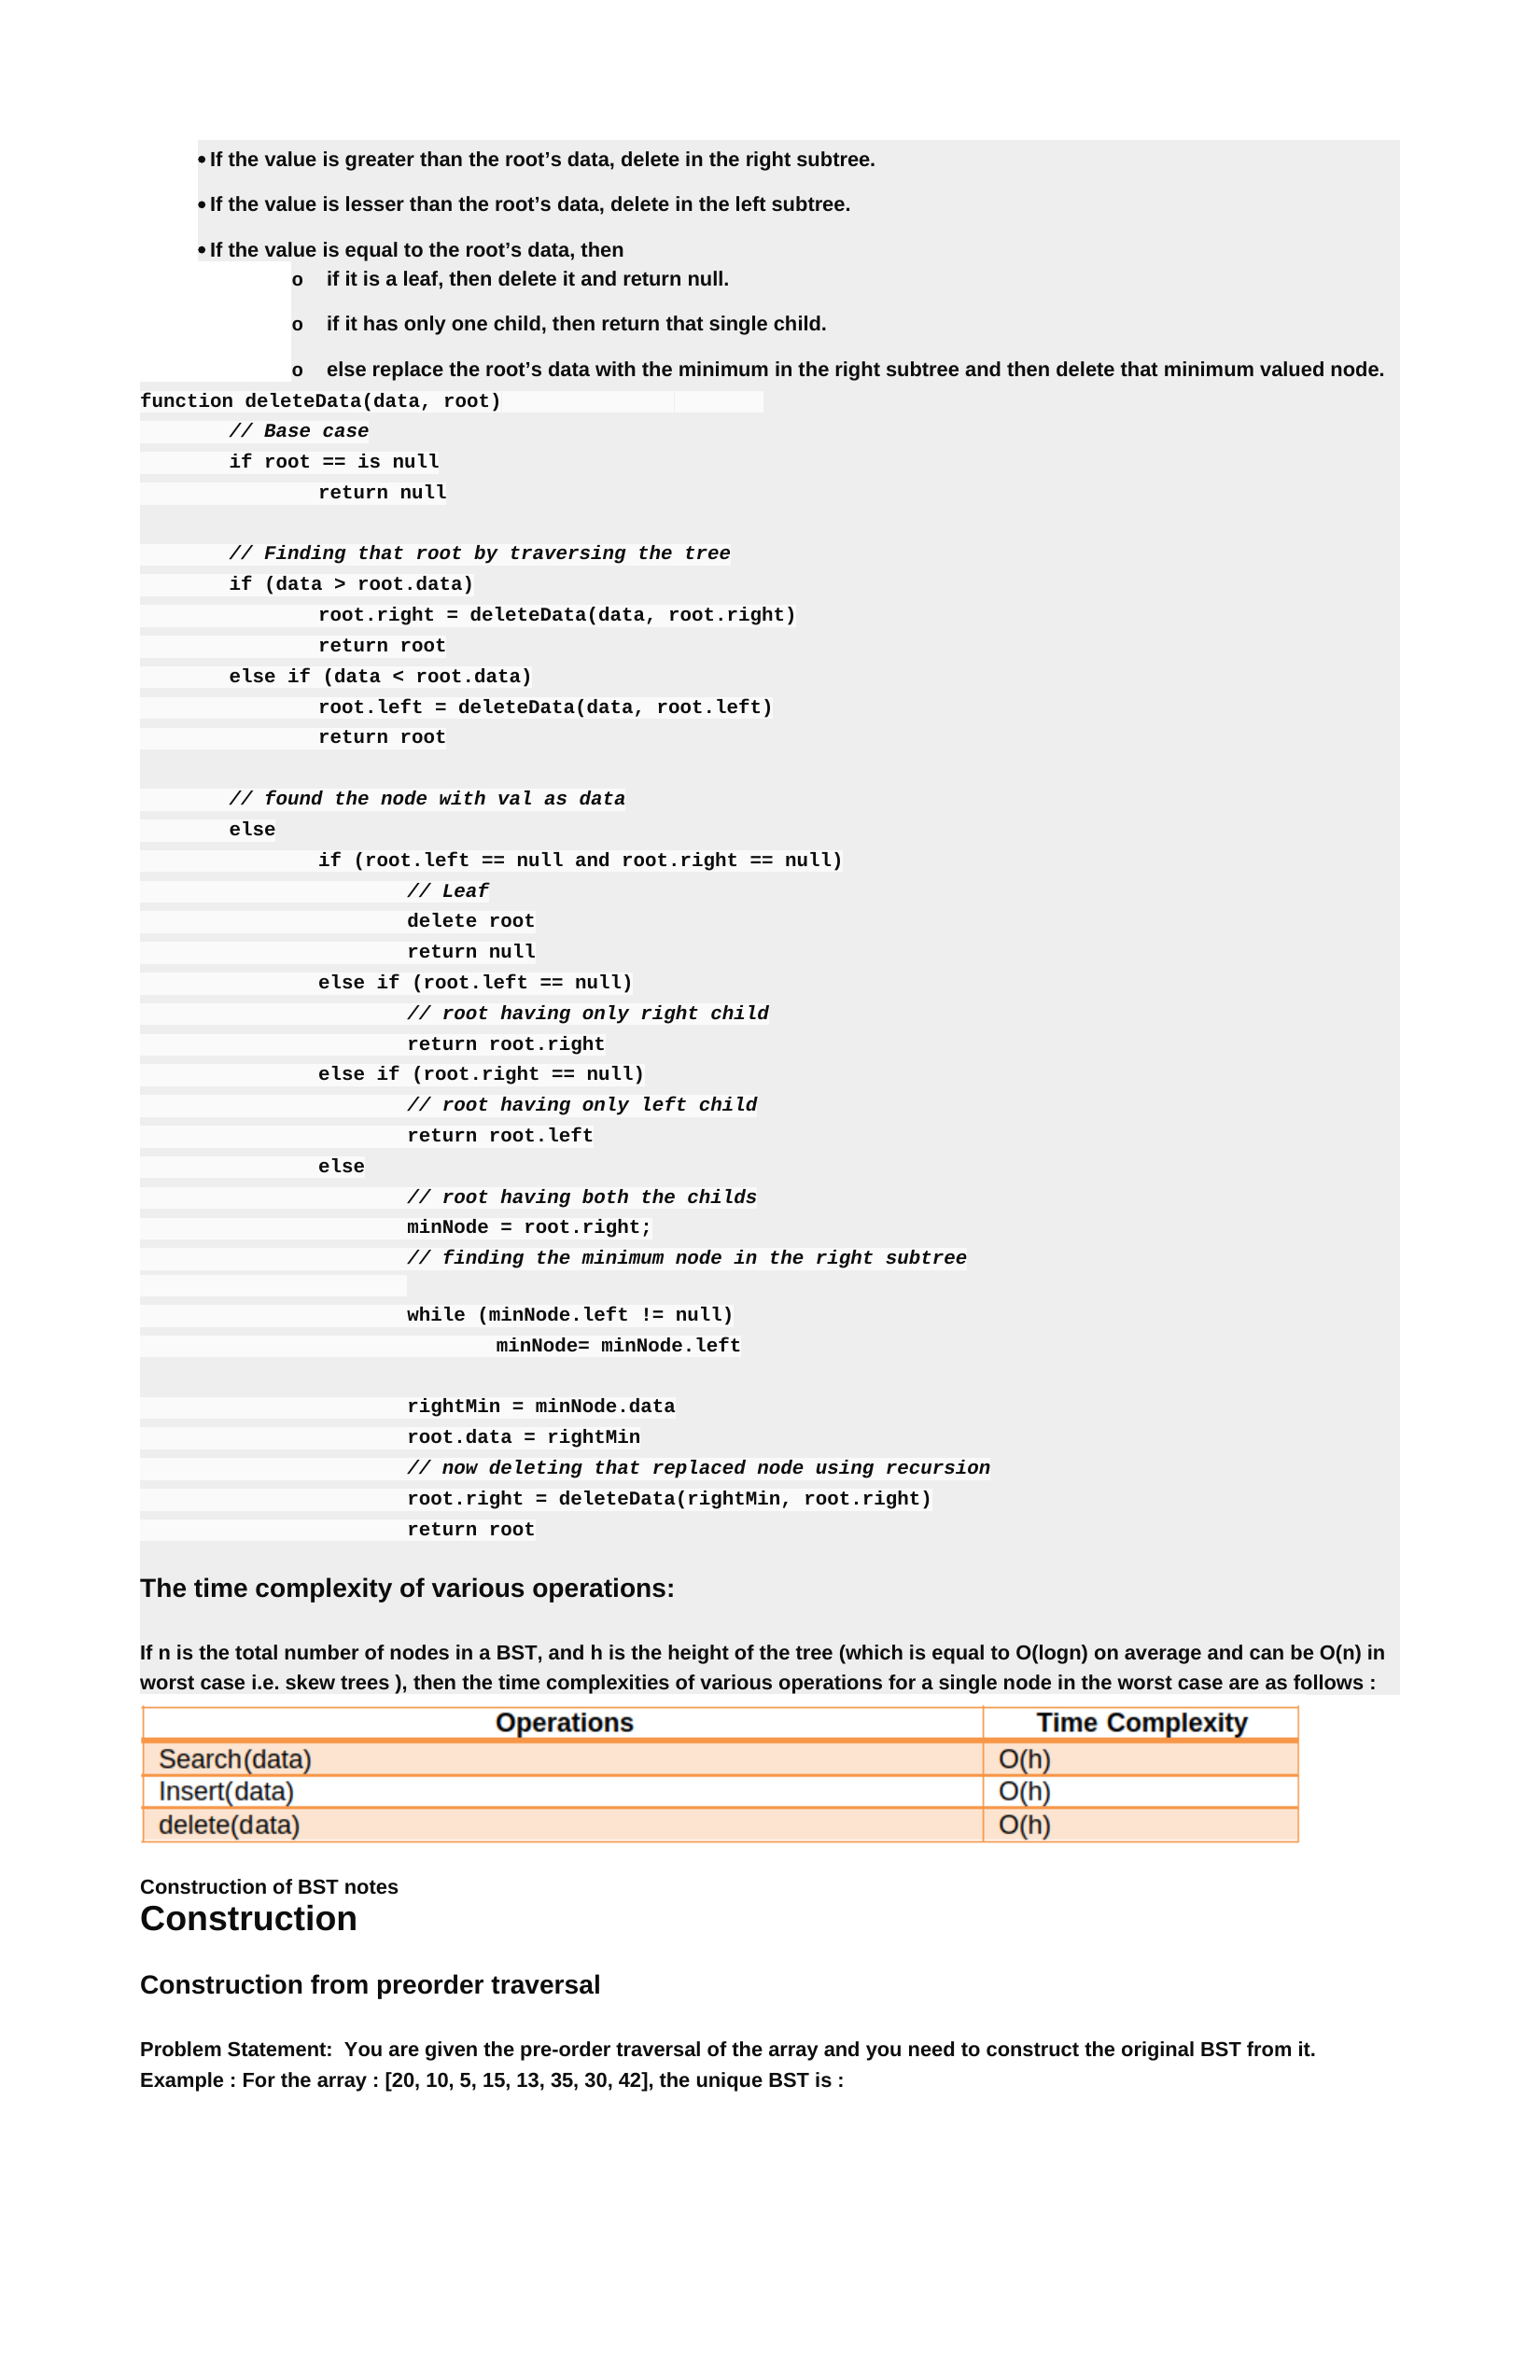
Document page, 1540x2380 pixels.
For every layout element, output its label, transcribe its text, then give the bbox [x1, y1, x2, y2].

text else if (data < root.data) [140, 658, 1400, 688]
text return root [140, 1511, 1400, 1541]
picture [140, 1694, 1307, 1855]
text else [140, 811, 1400, 842]
text // Leaf [140, 872, 1400, 903]
text // Base case [140, 413, 1400, 443]
text return null [140, 933, 1400, 964]
text while (minNode.left != null) [140, 1296, 1400, 1327]
text rightMin = minNode.data [140, 1388, 1400, 1419]
text Problem Statement: You are given the pre-order traversal of the array and you need to construct the original BST from it. [140, 2030, 1400, 2061]
text function deleteData(data, root) [140, 382, 1400, 413]
text root.left = deleteData(data, root.left) [140, 688, 1400, 719]
text return null [140, 474, 1400, 505]
text // root having only left child [140, 1086, 1400, 1117]
list else replace the root’s data with the minimum in the right subtree and then delete that minimum valued node. [291, 352, 1400, 382]
text // root having only right child [140, 995, 1400, 1025]
text // now deleting that replaced node using recursion [140, 1449, 1400, 1480]
text Construction from preorder traversal [140, 1969, 1400, 1999]
text minNode = root.right; [140, 1209, 1400, 1239]
text return root.right [140, 1025, 1400, 1056]
text else if (root.right == null) [140, 1056, 1400, 1086]
text // Finding that root by traversing the tree [140, 535, 1400, 566]
text if (data > root.data) [140, 566, 1400, 596]
text if root == is null [140, 443, 1400, 474]
text Construction [140, 1898, 1400, 1939]
text else if (root.left == null) [140, 964, 1400, 995]
text Example : For the array : [20, 10, 5, 15, 13, 35, 30, 42], the unique BST is : [140, 2061, 1400, 2092]
text // finding the minimum node in the right subtree [140, 1239, 1400, 1270]
text root.right = deleteData(rightMin, root.right) [140, 1480, 1400, 1511]
list if it has only one child, then return that single child. [291, 306, 1400, 337]
text else [140, 1148, 1400, 1178]
list If the value is lesser than the root’s data, delete in the left subtree. [198, 185, 1400, 216]
text return root.left [140, 1117, 1400, 1148]
list If the value is greater than the root’s data, delete in the right subtree. [198, 140, 1400, 171]
text // root having both the childs [140, 1178, 1400, 1209]
text delete root [140, 903, 1400, 933]
text return root [140, 627, 1400, 658]
text If n is the total number of nodes in a BST, and h is the height of the tree (which is equal to O(logn) on average and can be O(n) in worst case i.e. skew trees ), then the time complexities of various operations for a single node in the worst case are as follows : [140, 1633, 1400, 1695]
text // found the node with val as data [140, 780, 1400, 811]
text if (root.left == null and root.right == null) [140, 842, 1400, 872]
text The time complexity of various operations: [140, 1572, 1400, 1603]
list if it is a leaf, then delete it and return null. [291, 261, 1400, 291]
text minNode= minNode.left [140, 1327, 1400, 1357]
text Construction of BST notes [140, 1872, 1400, 1898]
text root.right = deleteData(data, root.right) [140, 596, 1400, 627]
text return root [140, 719, 1400, 749]
list If the value is equal to the root’s data, then [198, 231, 1400, 261]
text root.data = rightMin [140, 1419, 1400, 1449]
